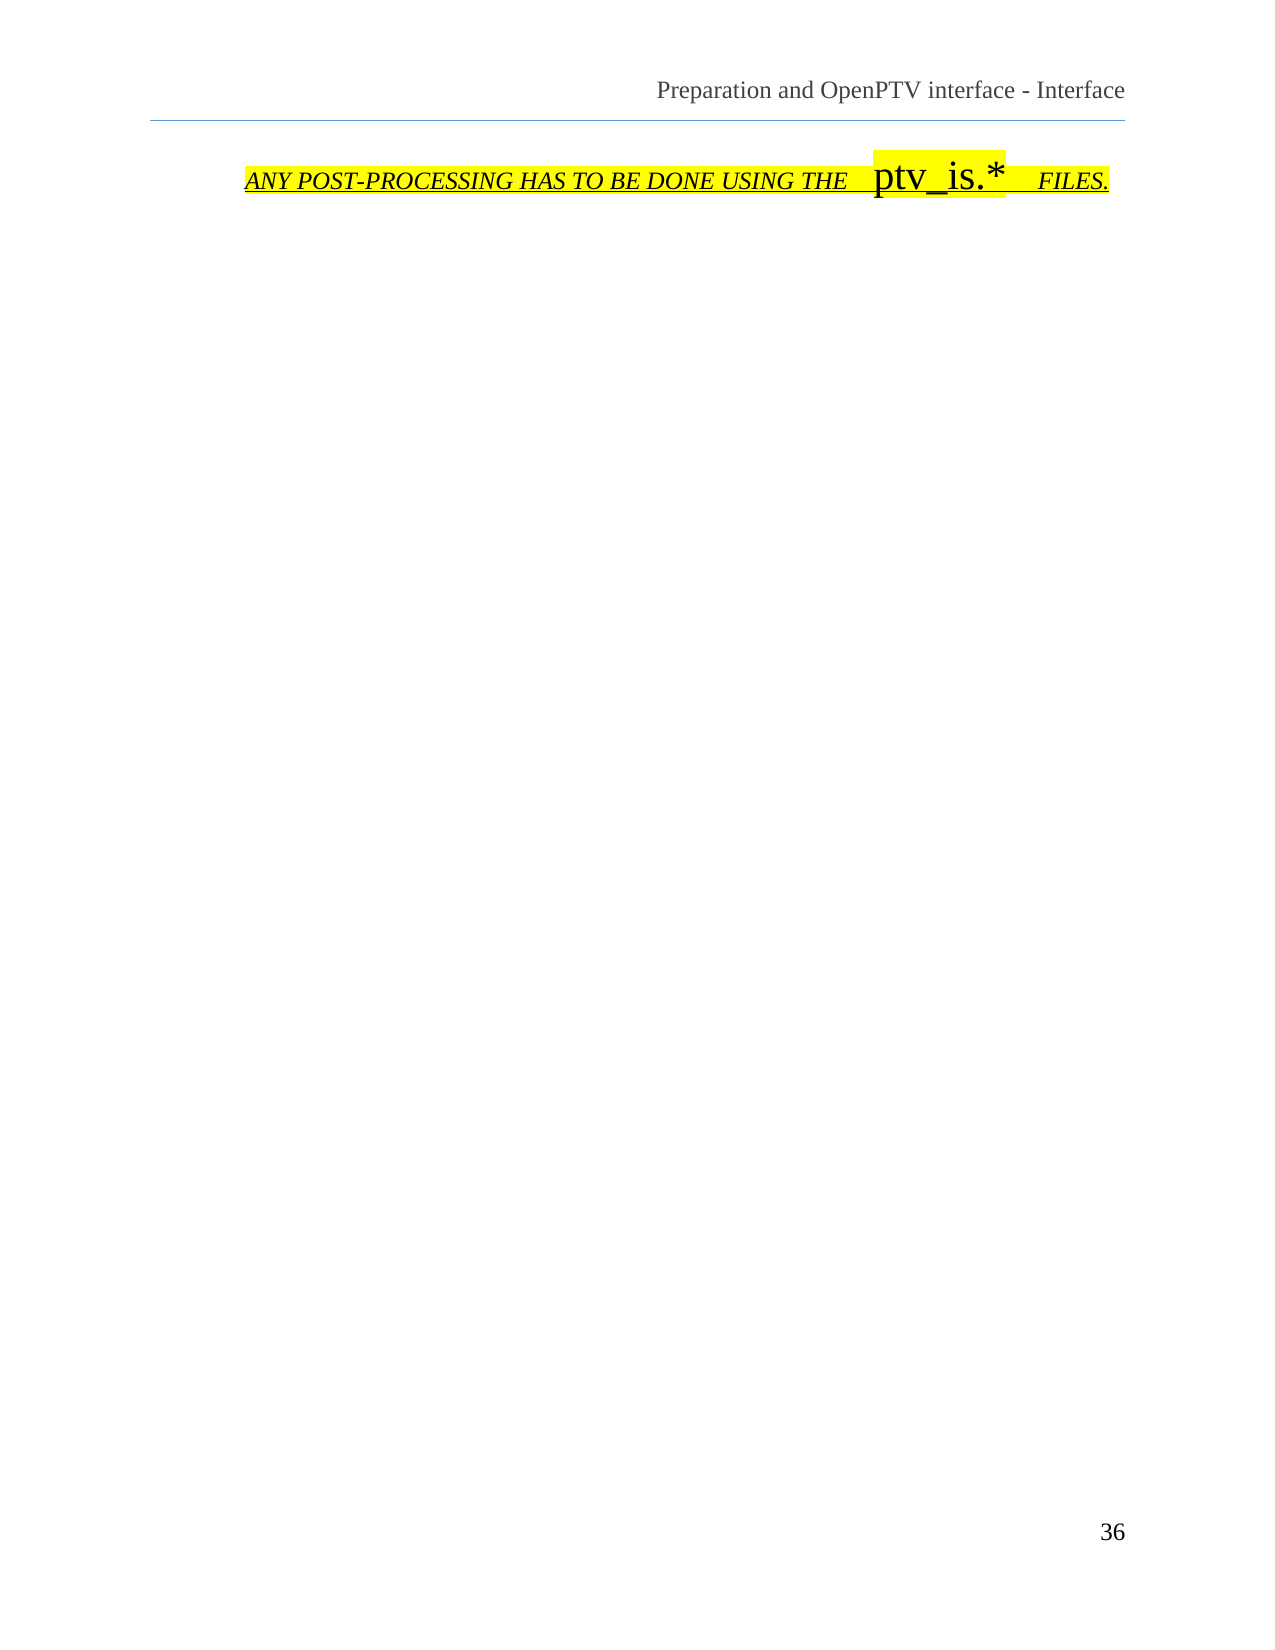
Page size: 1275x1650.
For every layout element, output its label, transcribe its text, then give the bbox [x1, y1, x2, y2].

text ANY POST-PROCESSING HAS TO BE DONE USING THE ptv_is.* FILES. [231, 150, 873, 198]
text ANY POST-PROCESSING HAS TO BE DONE USING THE ptv_is.* FILES. [1006, 150, 1125, 198]
